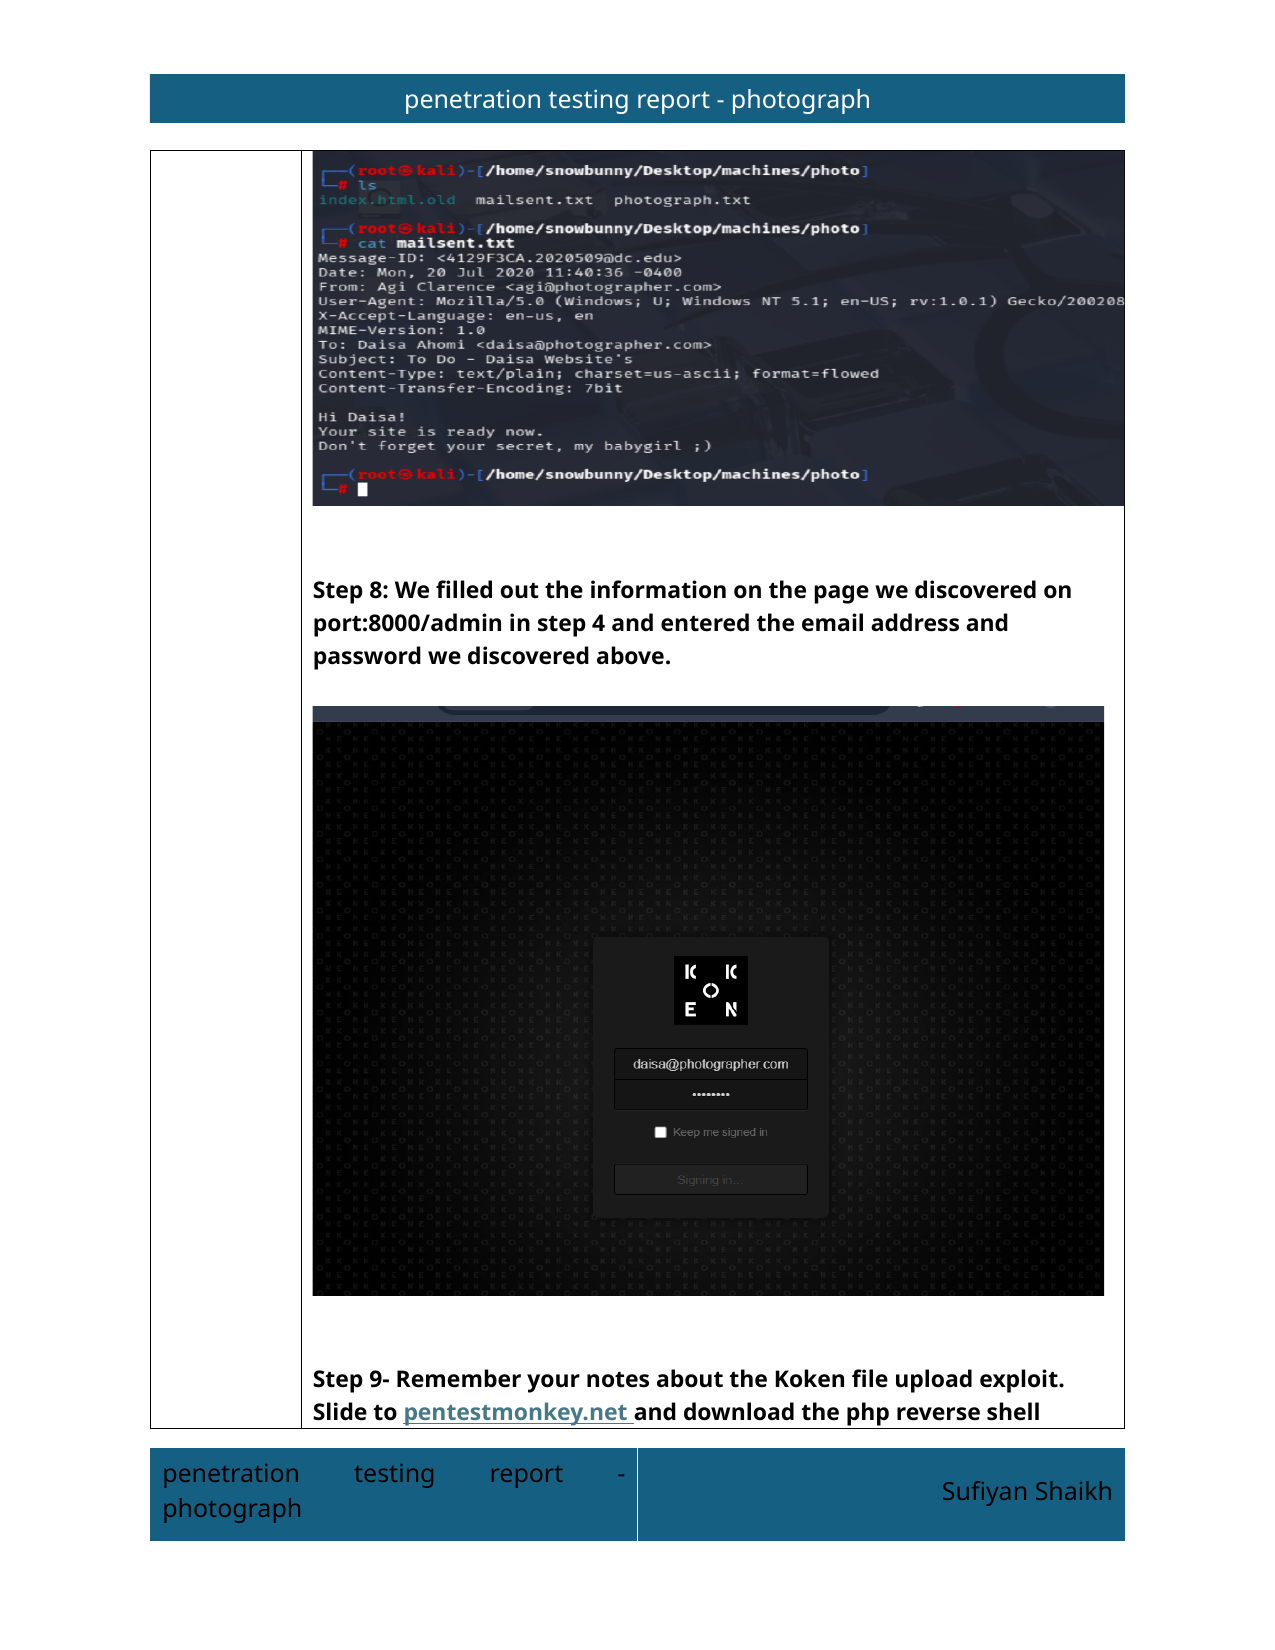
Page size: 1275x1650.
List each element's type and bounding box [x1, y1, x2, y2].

table_cell [302, 151, 1124, 1428]
picture [312, 706, 1105, 1296]
table_cell [151, 151, 301, 1428]
picture [312, 151, 1125, 506]
